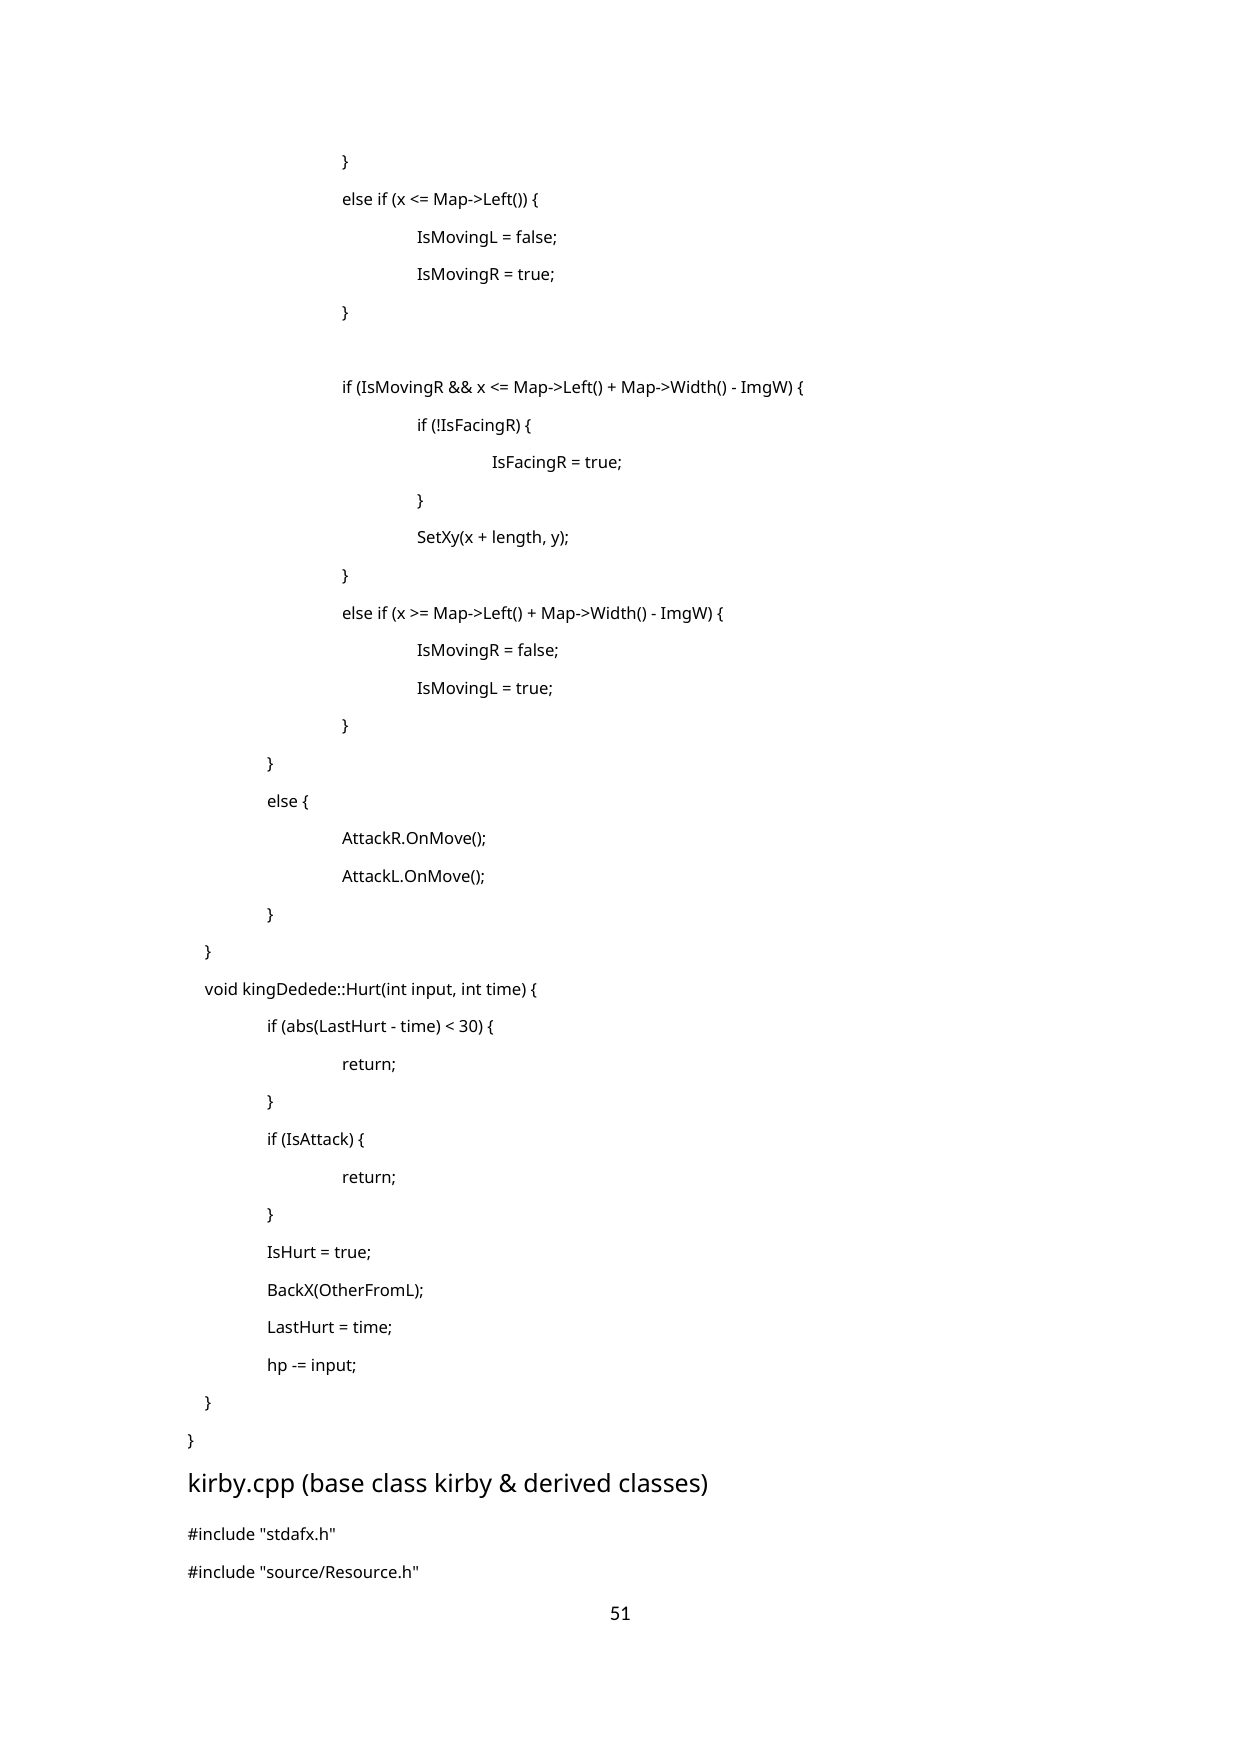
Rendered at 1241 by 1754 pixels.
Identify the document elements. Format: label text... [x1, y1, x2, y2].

text } [187, 300, 1053, 323]
text IsFacingR = true; [187, 451, 1053, 473]
text AttackL.OnMove(); [187, 864, 1053, 887]
text if (IsMovingR && x <= Map->Left() + Map->Width() - ImgW) { [187, 376, 1053, 398]
text } [187, 752, 1053, 774]
text if (abs(LastHurt - time) < 30) { [187, 1015, 1053, 1038]
text return; [187, 1165, 1053, 1188]
text } [187, 1391, 1053, 1414]
text AttackR.OnMove(); [187, 827, 1053, 849]
text } [187, 564, 1053, 586]
text } [187, 714, 1053, 737]
text else if (x <= Map->Left()) { [187, 188, 1053, 210]
text else { [187, 789, 1053, 812]
text LastHurt = time; [187, 1316, 1053, 1338]
text if (!IsFacingR) { [187, 413, 1053, 436]
text IsMovingL = false; [187, 225, 1053, 248]
text #include "stdafx.h" [187, 1523, 1053, 1545]
text } [187, 1428, 1053, 1451]
text BackX(OtherFromL); [187, 1278, 1053, 1301]
text void kingDedede::Hurt(int input, int time) { [187, 977, 1053, 1000]
text } [187, 902, 1053, 925]
text SetXy(x + length, y); [187, 526, 1053, 549]
text #include "source/Resource.h" [187, 1560, 1053, 1583]
text IsMovingR = false; [187, 639, 1053, 662]
text } [187, 488, 1053, 511]
text else if (x >= Map->Left() + Map->Width() - ImgW) { [187, 601, 1053, 624]
text IsMovingL = true; [187, 676, 1053, 699]
text kirby.cpp (base class kirby & derived classes) [187, 1466, 1053, 1500]
text IsHurt = true; [187, 1241, 1053, 1263]
text hp -= input; [187, 1353, 1053, 1376]
text if (IsAttack) { [187, 1128, 1053, 1150]
text IsMovingR = true; [187, 263, 1053, 286]
text } [187, 150, 1053, 173]
text return; [187, 1052, 1053, 1075]
text } [187, 1090, 1053, 1113]
text } [187, 1203, 1053, 1226]
text } [187, 940, 1053, 962]
